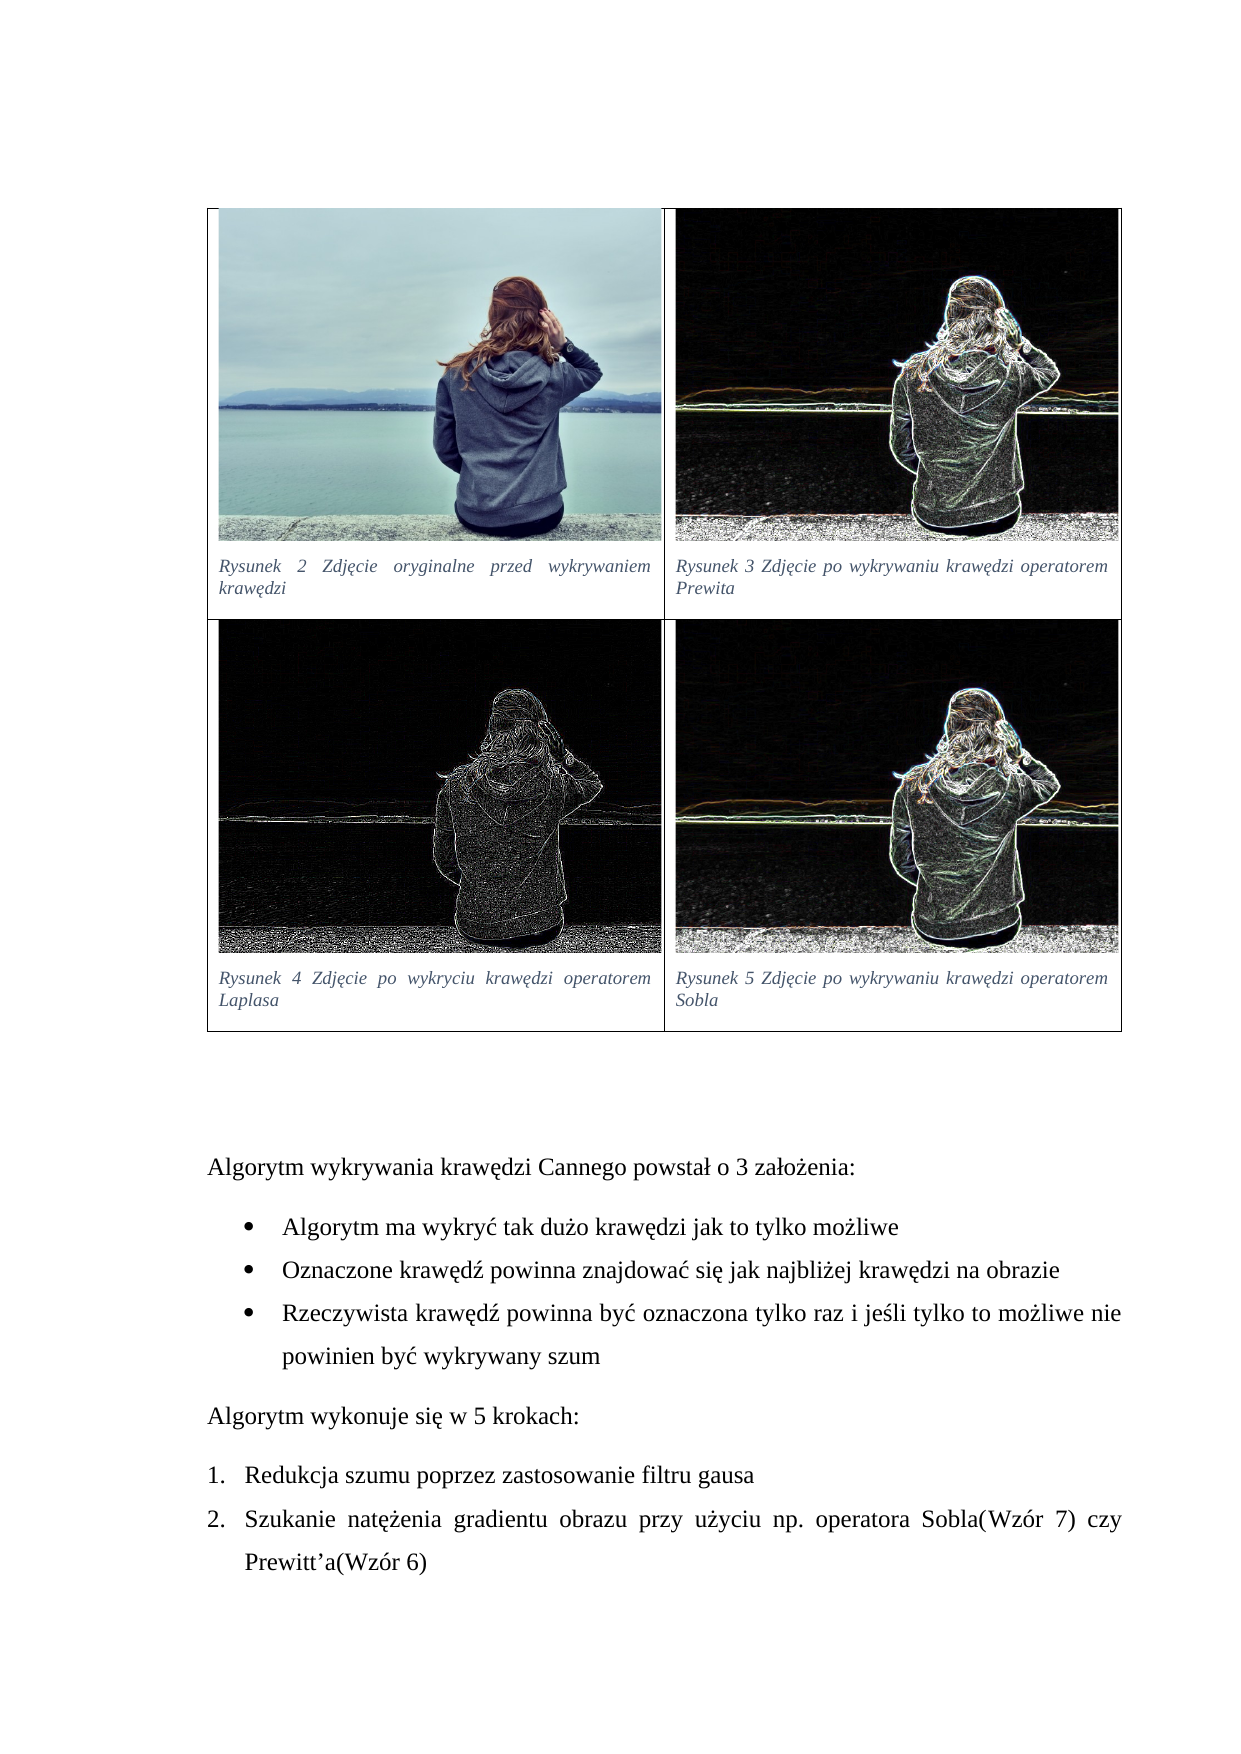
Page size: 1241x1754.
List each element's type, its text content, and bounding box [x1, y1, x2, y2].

picture [675, 208, 1119, 541]
list Algorytm ma wykryć tak dużo krawędzi jak to tylko możliwe [244, 1212, 1122, 1240]
picture [218, 620, 662, 953]
table_cell Rysunek 4 Zdjęcie po wykryciu krawędzi operatorem Laplasa [208, 620, 664, 1031]
picture [218, 208, 662, 541]
text Algorytm wykrywania krawędzi Cannego powstał o 3 założenia: [207, 1152, 1122, 1181]
text Algorytm wykonuje się w 5 krokach: [207, 1401, 1122, 1429]
table_header Rysunek 3 Zdjęcie po wykrywaniu krawędzi operatorem Prewita [665, 209, 1121, 619]
list Oznaczone krawędź powinna znajdować się jak najbliżej krawędzi na obrazie [244, 1255, 1122, 1283]
list Redukcja szumu poprzez zastosowanie filtru gausa [207, 1461, 1122, 1489]
list Szukanie natężenia gradientu obrazu przy użyciu np. operatora Sobla(Wzór 7) czy Prewitt’a(Wzór 6) [207, 1504, 1122, 1576]
list Rzeczywista krawędź powinna być oznaczona tylko raz i jeśli tylko to możliwe nie powinien być wykrywany szum [244, 1298, 1122, 1370]
table_header Rysunek 2 Zdjęcie oryginalne przed wykrywaniem krawędzi [208, 209, 664, 619]
picture [675, 620, 1119, 953]
table_cell Rysunek 5 Zdjęcie po wykrywaniu krawędzi operatorem Sobla [665, 620, 1121, 1031]
